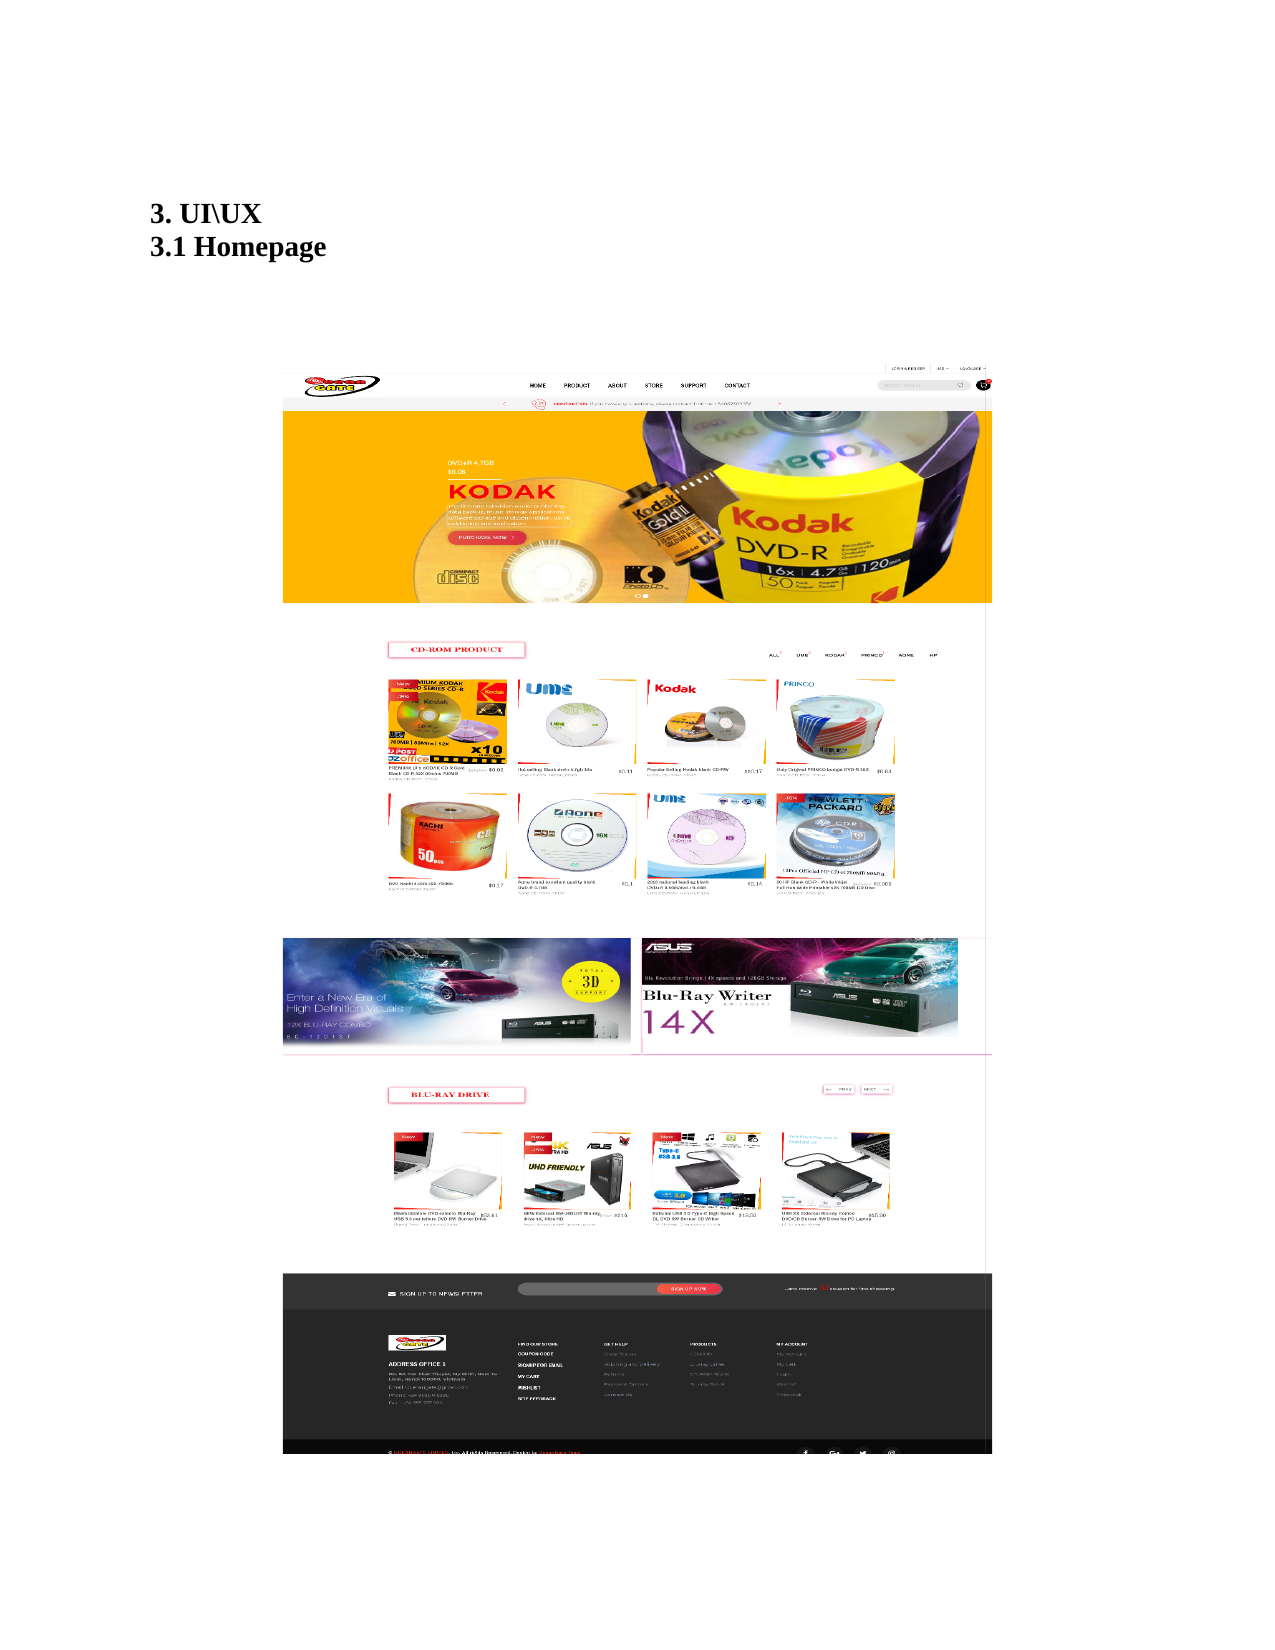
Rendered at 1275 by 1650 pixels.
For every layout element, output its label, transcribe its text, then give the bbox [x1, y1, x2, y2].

text 3.1 Homepage [150, 229, 1125, 263]
picture [282, 363, 993, 1454]
text 3. UI\UX [150, 196, 1125, 229]
